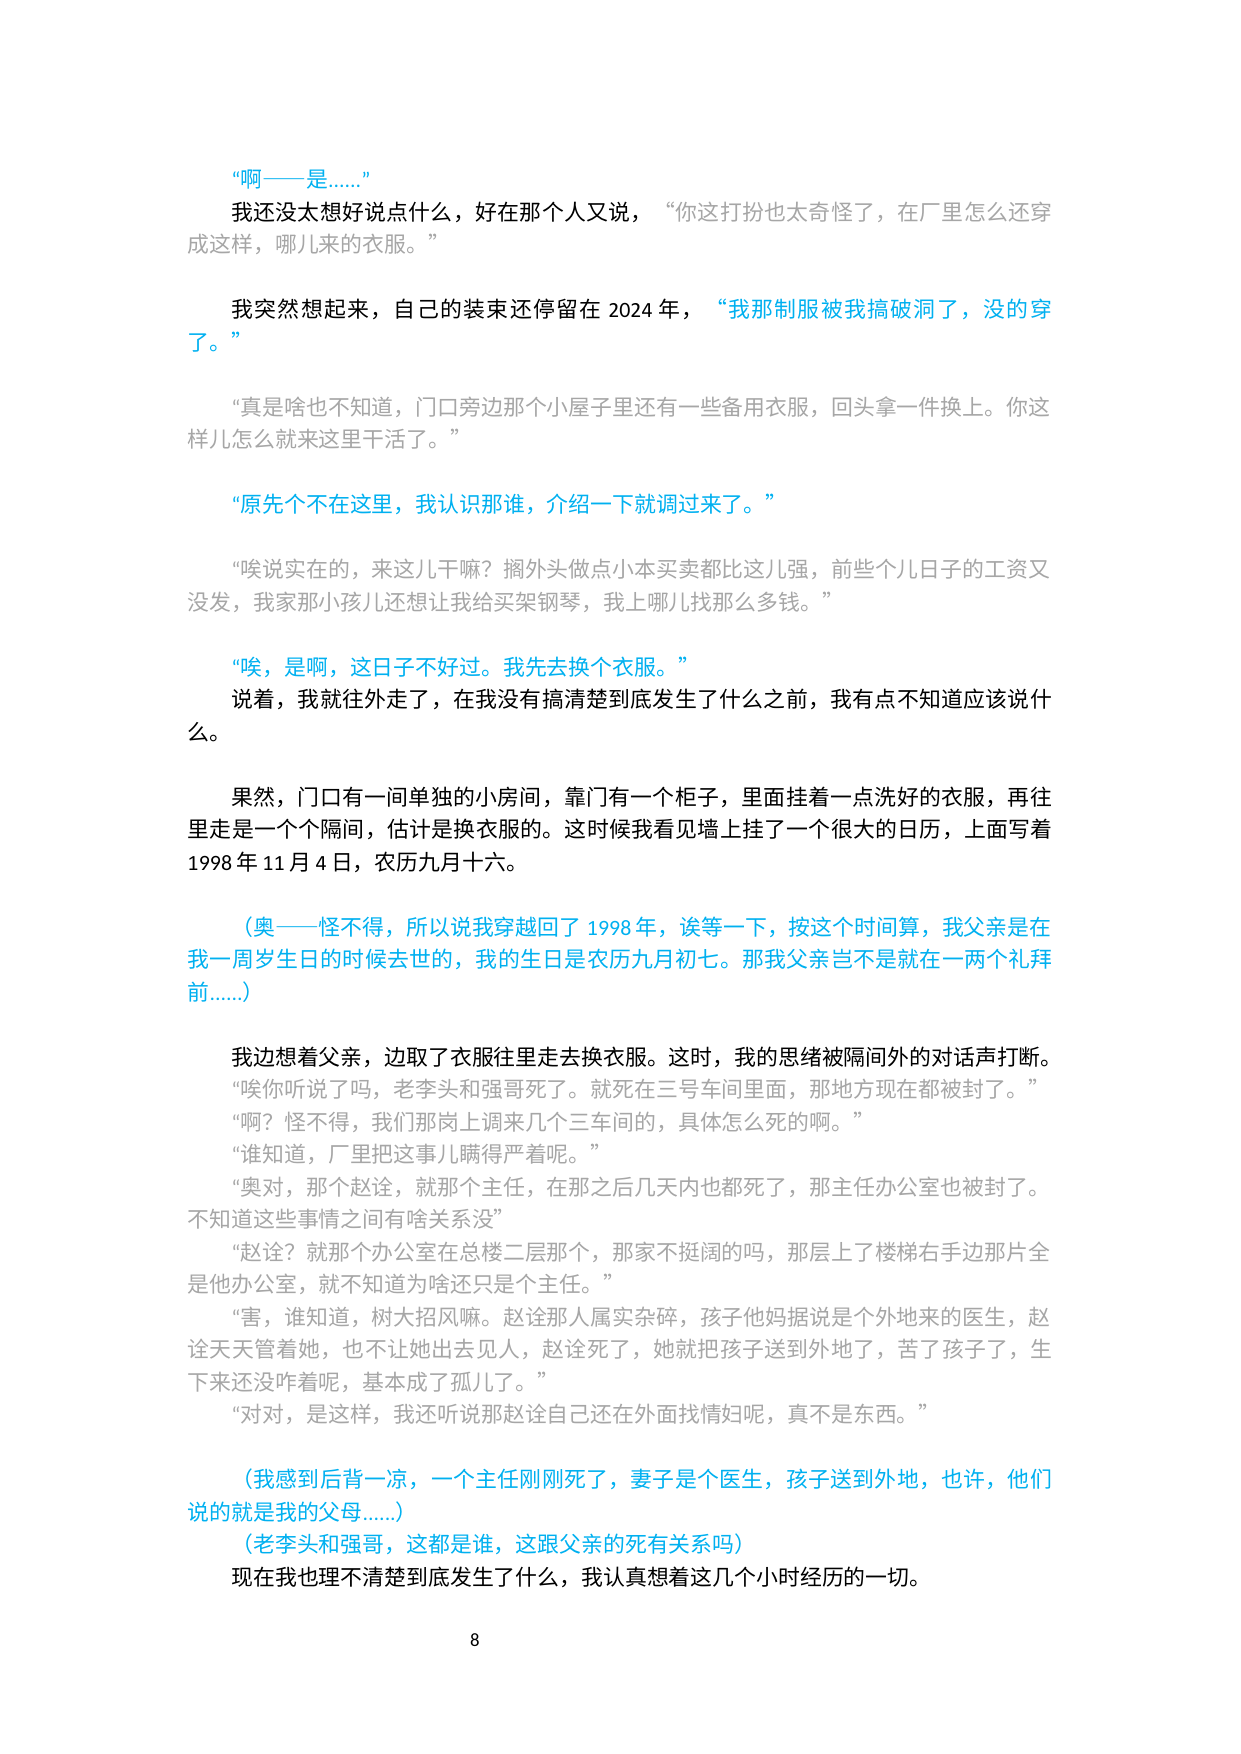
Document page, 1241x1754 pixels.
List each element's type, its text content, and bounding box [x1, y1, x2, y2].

text “啊？怪不得，我们那岗上调来几个三车间的，具体怎么死的啊。” [187, 1104, 1053, 1137]
text “原先个不在这里，我认识那谁，介绍一下就调过来了。” [187, 487, 1053, 519]
text （我感到后背一凉，一个主任刚刚死了，妻子是个医生，孩子送到外地，也许，他们说的就是我的父母......） [187, 1462, 1053, 1527]
text 我突然想起来，自己的装束还停留在2024年，“我那制服被我搞破洞了，没的穿了。” [187, 292, 1053, 357]
text （奥——怪不得，所以说我穿越回了1998年，诶等一下，按这个时间算，我父亲是在我一周岁生日的时候去世的，我的生日是农历九月初七。那我父亲岂不是就在一两个礼拜前......） [187, 909, 1053, 1007]
text “啊——是......” [187, 162, 1053, 194]
text （老李头和强哥，这都是谁，这跟父亲的死有关系吗） [187, 1527, 1053, 1559]
text “真是啥也不知道，门口旁边那个小屋子里还有一些备用衣服，回头拿一件换上。你这样儿怎么就来这里干活了。” [187, 389, 1053, 454]
text 果然，门口有一间单独的小房间，靠门有一个柜子，里面挂着一点洗好的衣服，再往里走是一个个隔间，估计是换衣服的。这时候我看见墙上挂了一个很大的日历，上面写着：1998年11月4日，农历九月十六。 [187, 779, 1053, 877]
text “唉你听说了吗，老李头和强哥死了。就死在三号车间里面，那地方现在都被封了。” [187, 1072, 1053, 1104]
text 我还没太想好说点什么，好在那个人又说，“你这打扮也太奇怪了，在厂里怎么还穿成这样，哪儿来的衣服。” [187, 194, 1053, 259]
text 现在我也理不清楚到底发生了什么，我认真想着这几个小时经历的一切。 [187, 1559, 1053, 1592]
picture [349, 1475, 359, 1479]
text “奥对，那个赵诠，就那个主任，在那之后几天内也都死了，那主任办公室也被封了。不知道这些事情之间有啥关系没” [187, 1169, 1053, 1234]
text 说着，我就往外走了，在我没有搞清楚到底发生了什么之前，我有点不知道应该说什么。 [187, 682, 1053, 747]
text “谁知道，厂里把这事儿瞒得严着呢。” [187, 1137, 1053, 1169]
picture [368, 1537, 376, 1542]
text “赵诠？就那个办公室在总楼二层那个，那家不挺阔的吗，那层上了楼梯右手边那片全是他办公室，就不知道为啥还只是个主任。” [187, 1234, 1053, 1299]
text “唉说实在的，来这儿干嘛？搁外头做点小本买卖都比这儿强，前些个儿日子的工资又没发，我家那小孩儿还想让我给买架钢琴，我上哪儿找那么多钱。” [187, 552, 1053, 617]
text 我边想着父亲，边取了衣服往里走去换衣服。这时，我的思绪被隔间外的对话声打断。 [187, 1039, 1053, 1072]
text “对对，是这样，我还听说那赵诠自己还在外面找情妇呢，真不是东西。” [187, 1397, 1053, 1429]
text “害，谁知道，树大招风嘛。赵诠那人属实杂碎，孩子他妈据说是个外地来的医生，赵诠天天管着她，也不让她出去见人，赵诠死了，她就把孩子送到外地了，苦了孩子了，生下来还没咋着呢，基本成了孤儿了。” [187, 1299, 1053, 1397]
text “唉，是啊，这日子不好过。我先去换个衣服。” [187, 649, 1053, 682]
